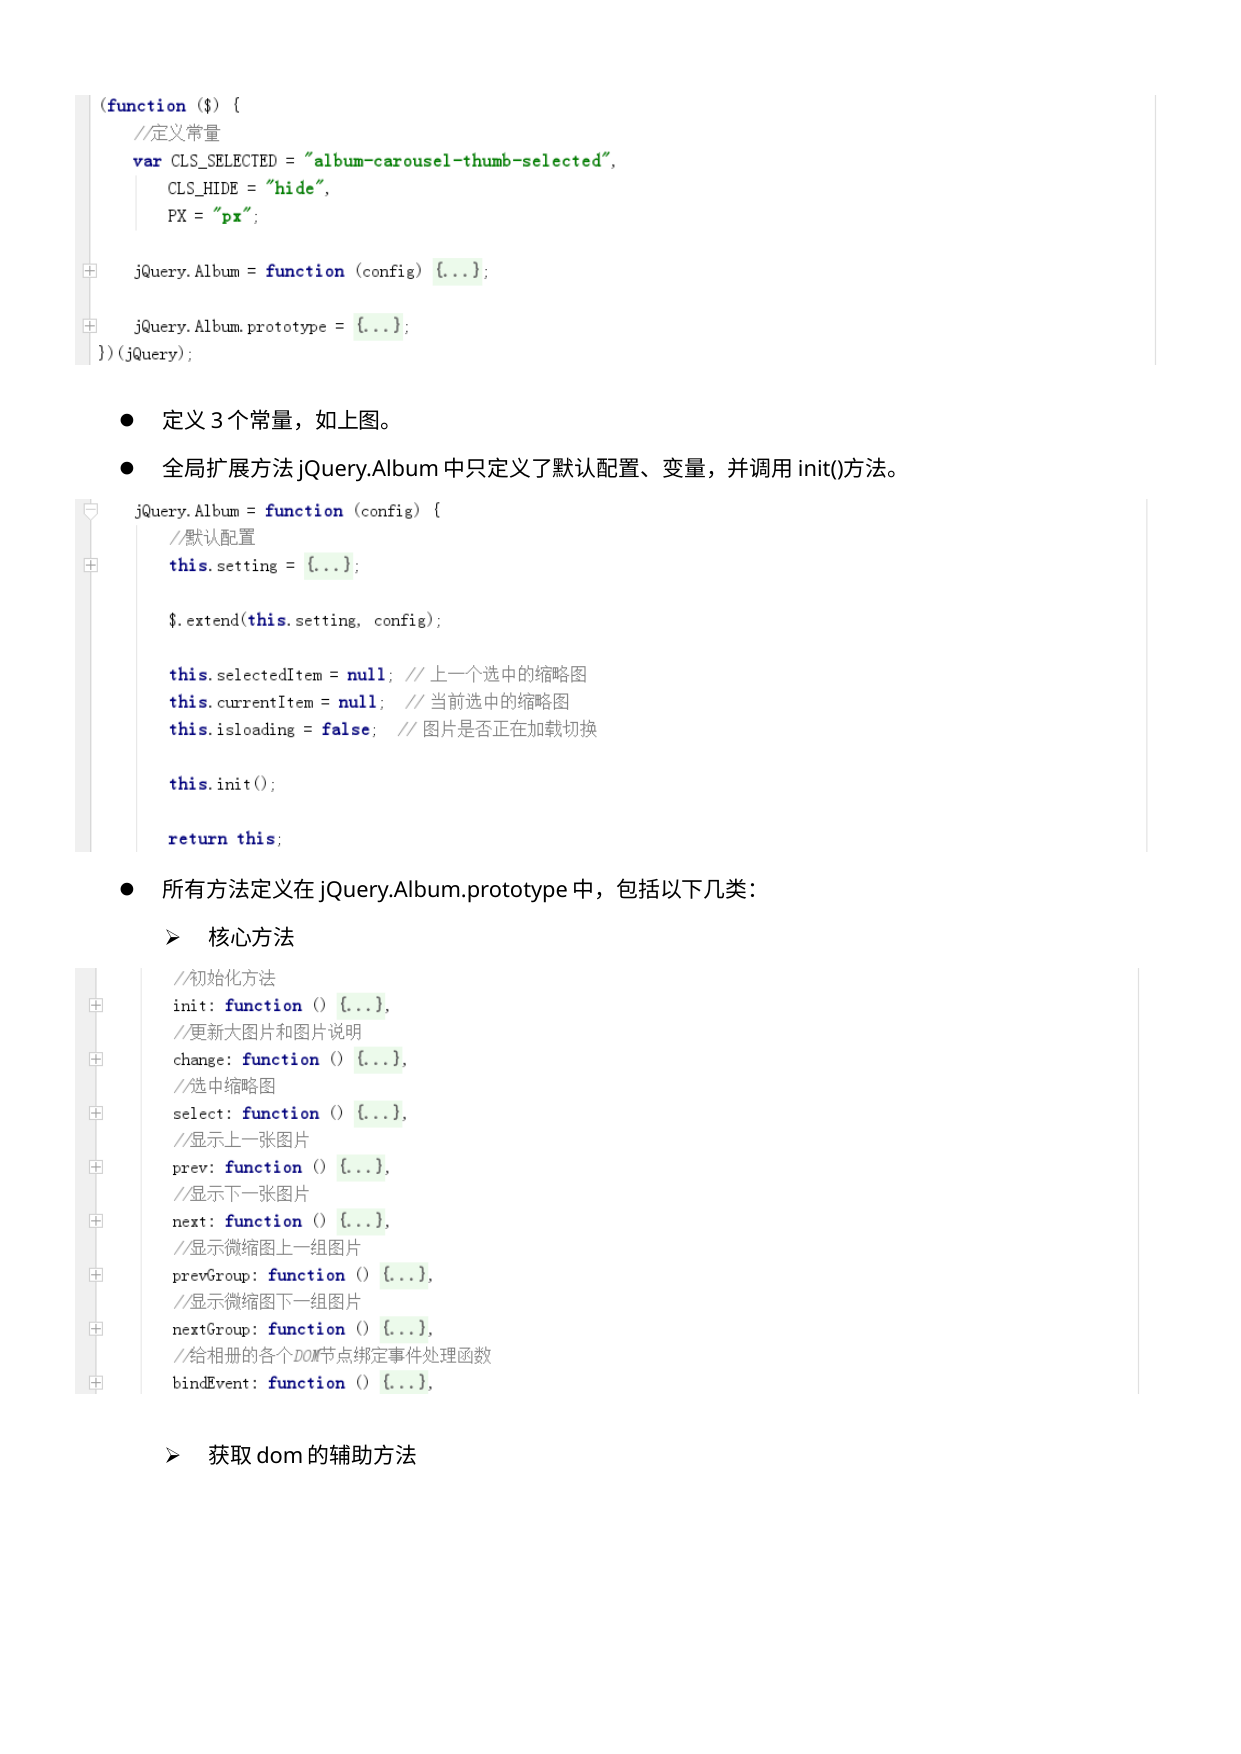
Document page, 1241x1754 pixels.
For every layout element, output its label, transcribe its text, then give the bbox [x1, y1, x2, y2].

list 获取dom的辅助方法 [164, 1438, 1165, 1471]
list 核心方法 [164, 920, 1165, 952]
list 所有方法定义在jQuery.Album.prototype中，包括以下几类： [119, 872, 1165, 904]
list 全局扩展方法jQuery.Album中只定义了默认配置、变量，并调用init()方法。 [119, 451, 1165, 483]
picture [75, 968, 1166, 1394]
picture [75, 499, 1166, 852]
list 定义3个常量，如上图。 [119, 403, 1165, 435]
picture [75, 95, 1166, 365]
